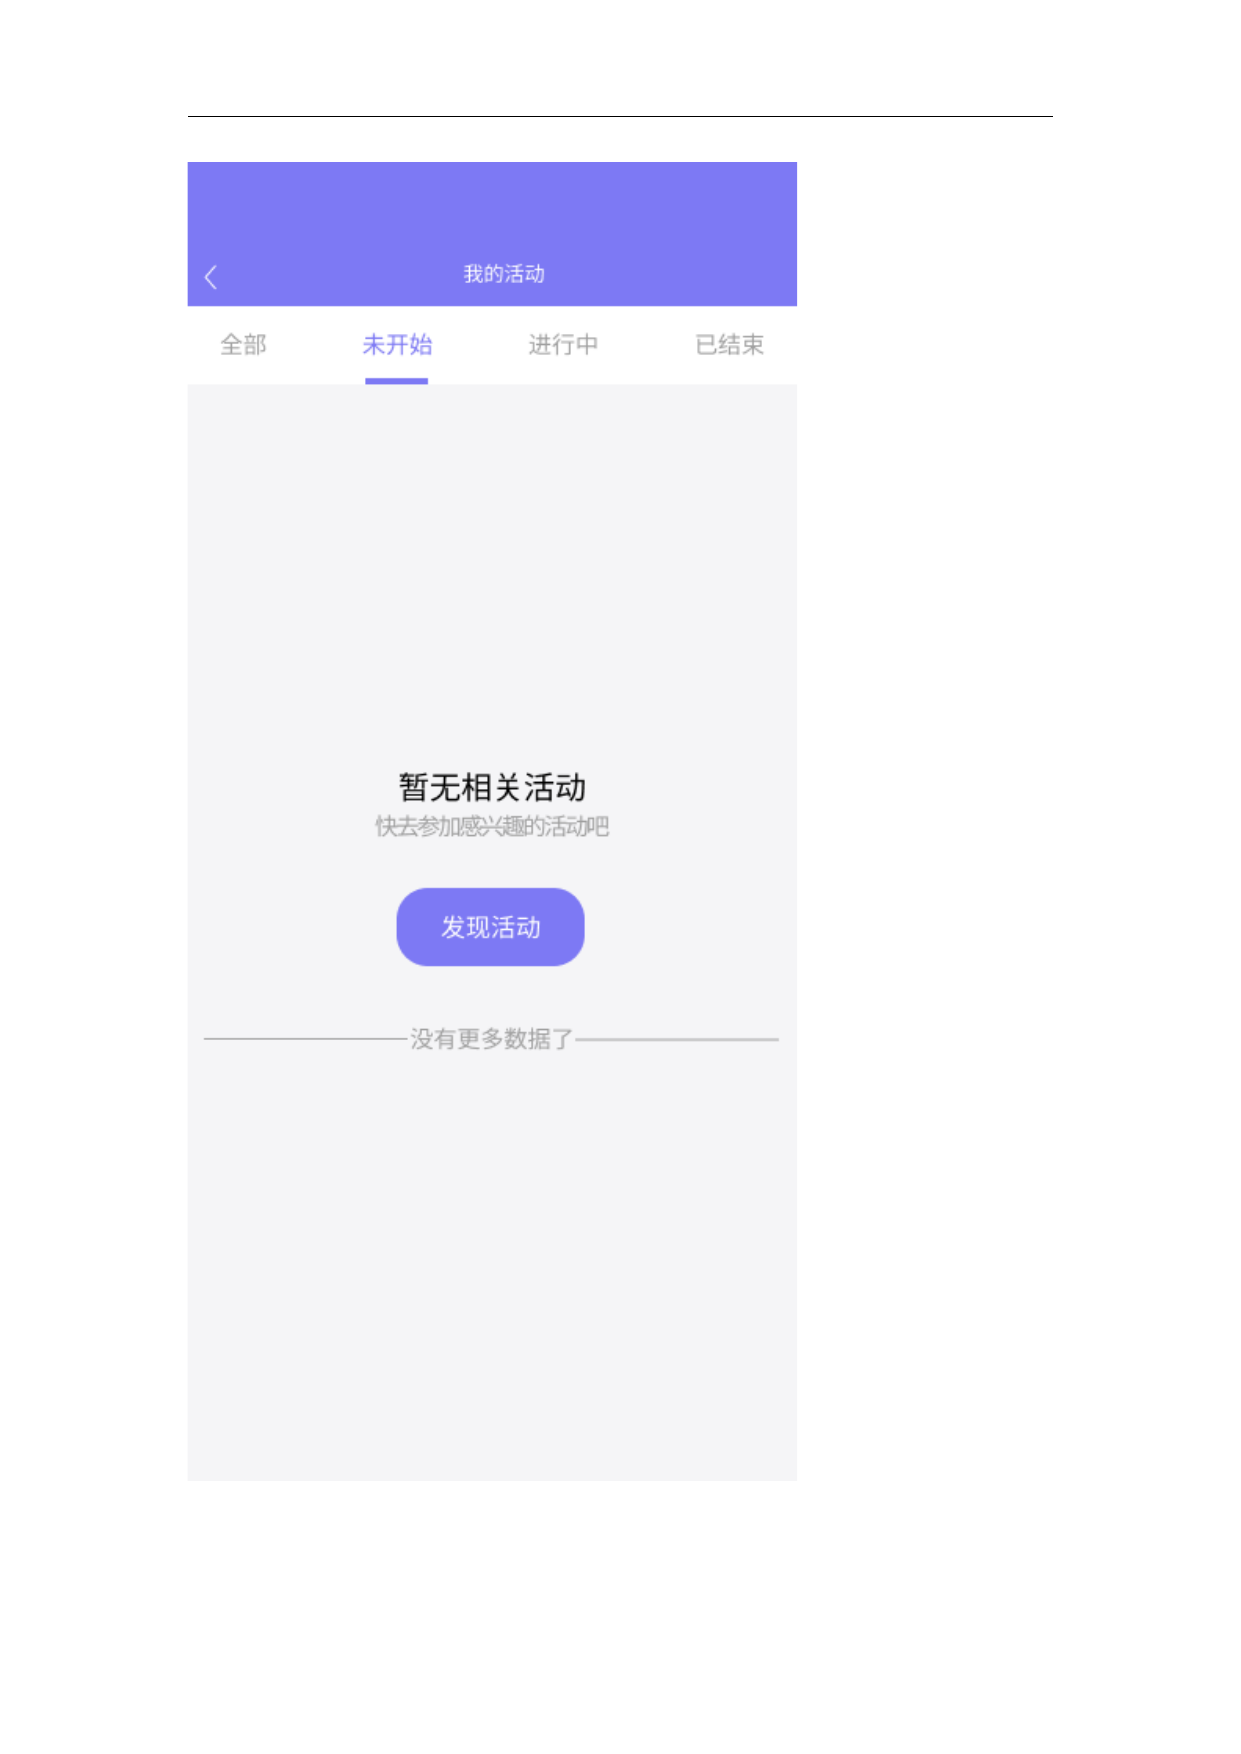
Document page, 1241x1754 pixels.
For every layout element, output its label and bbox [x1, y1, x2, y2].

picture [187, 162, 798, 1481]
